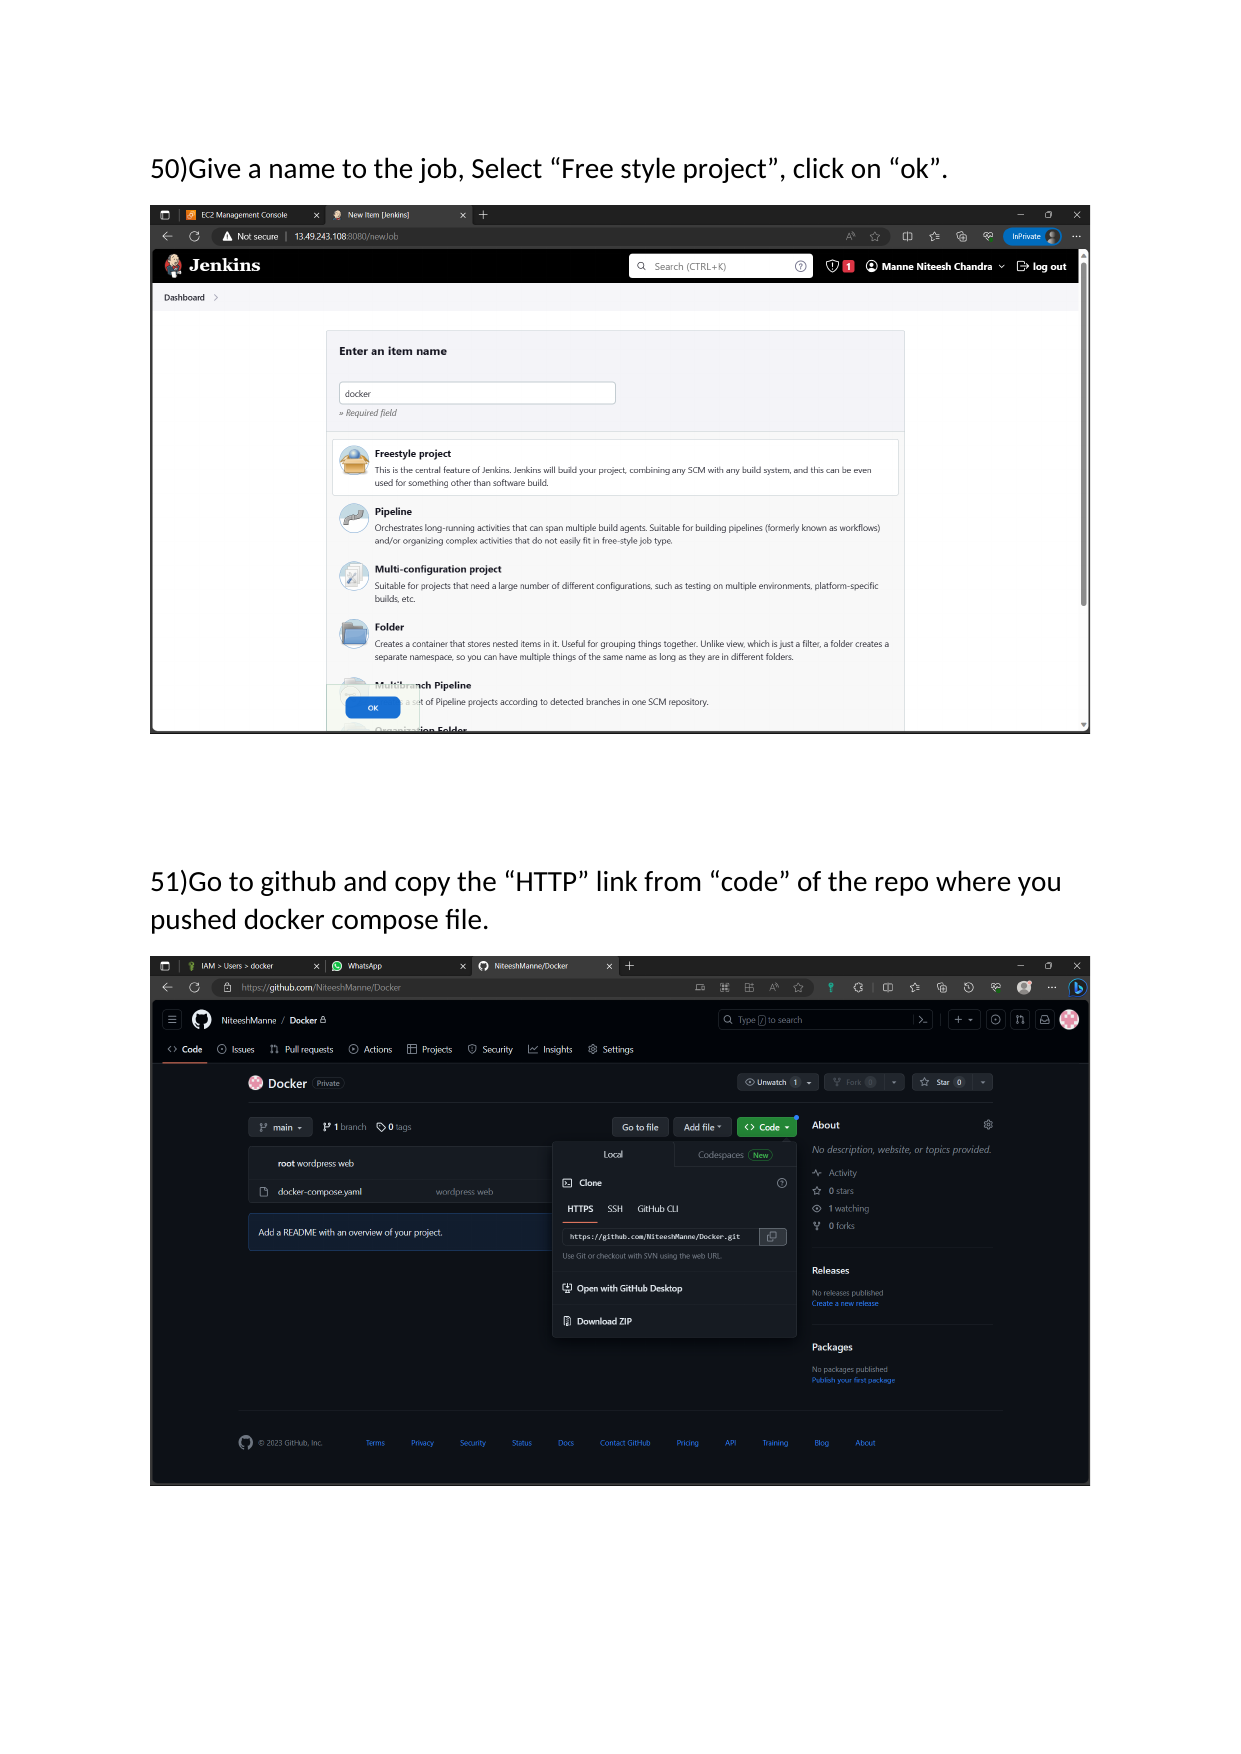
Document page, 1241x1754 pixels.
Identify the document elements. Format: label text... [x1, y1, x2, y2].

text 50)Give a name to the job, Select “Free style project”, click on “ok”. [150, 150, 1090, 186]
picture [150, 956, 1091, 1486]
picture [150, 205, 1091, 734]
text 51)Go to github and copy the “HTTP” link from “code” of the repo where you pushed docker compose file. [150, 863, 1090, 937]
